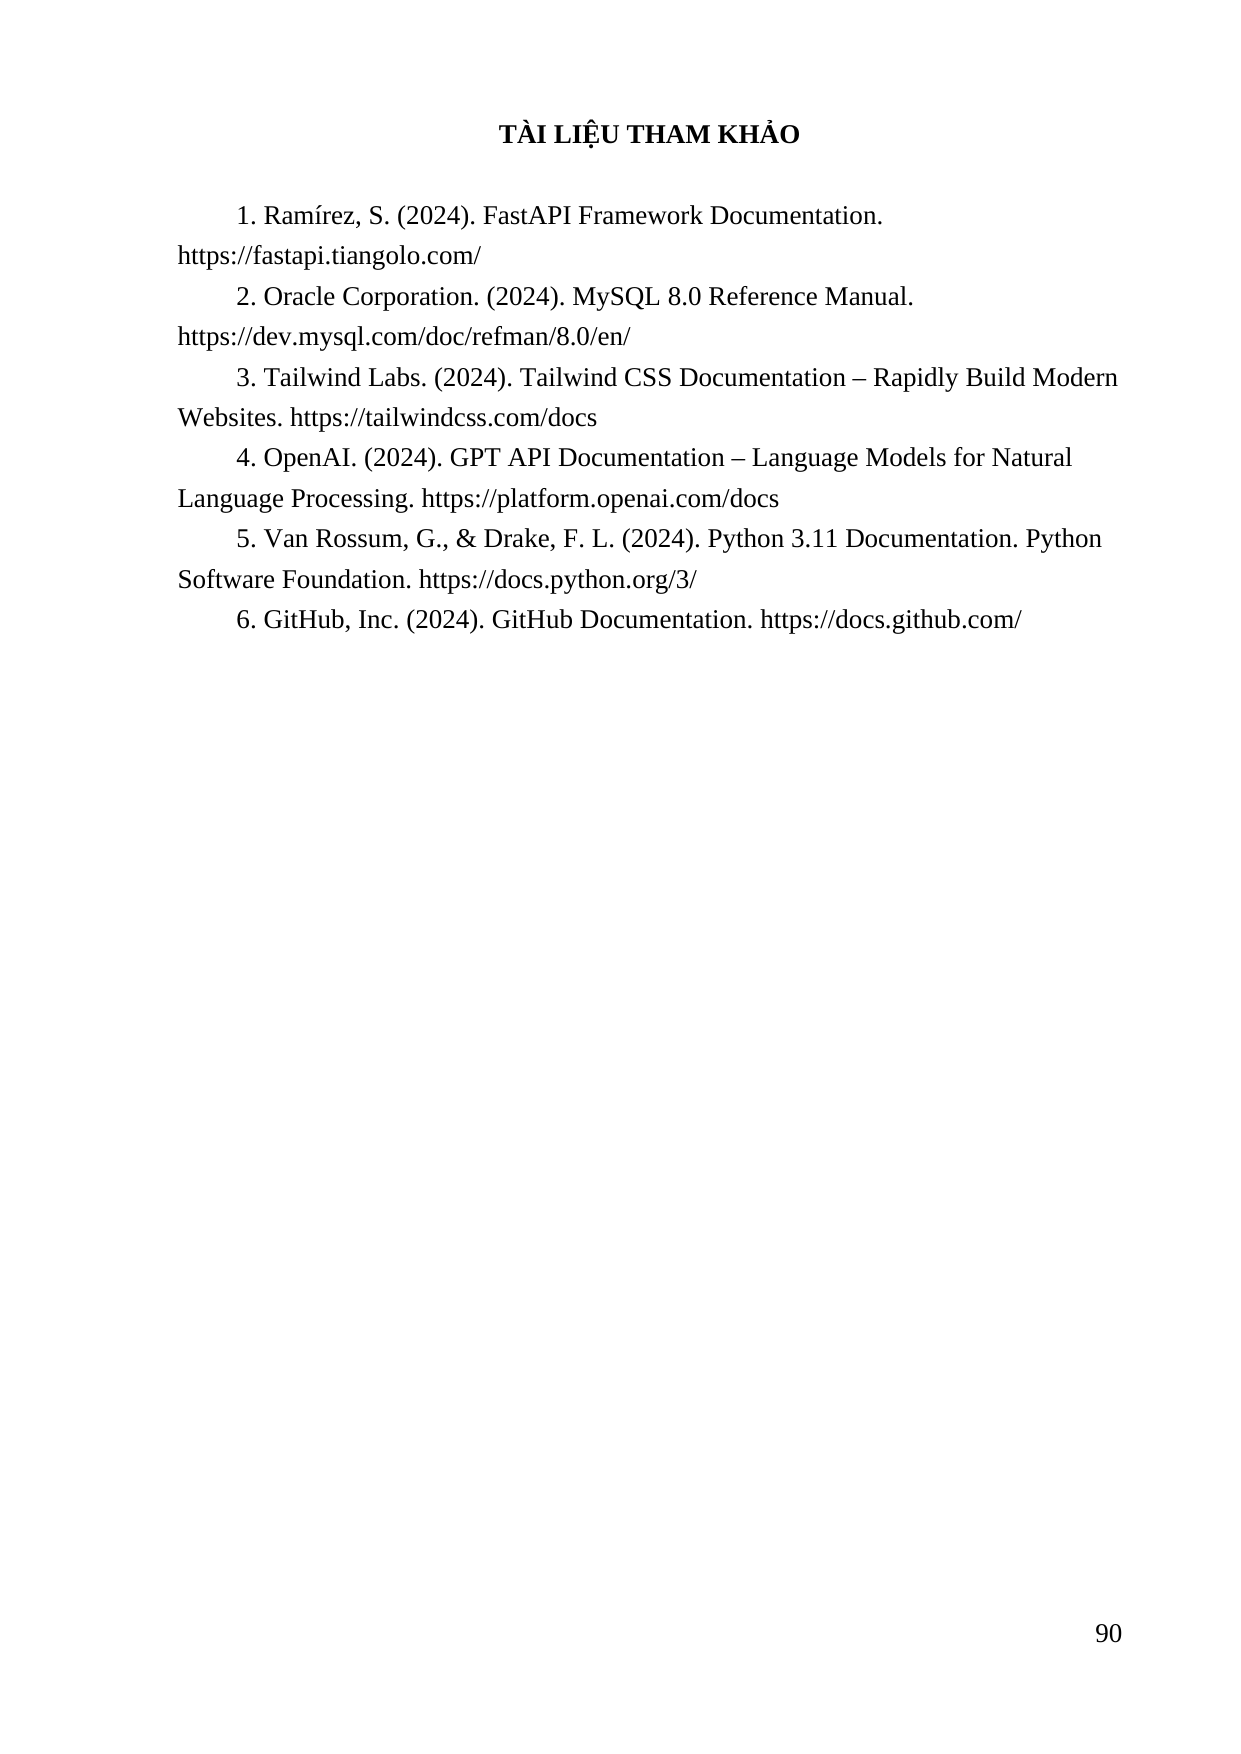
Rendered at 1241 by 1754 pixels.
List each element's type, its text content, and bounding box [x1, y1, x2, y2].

text 1. Ramírez, S. (2024). FastAPI Framework Documentation. https://fastapi.tiangolo.com/ [177, 199, 1122, 271]
subtitle TÀI LIỆU THAM KHẢO [177, 118, 1122, 149]
text 3. Tailwind Labs. (2024). Tailwind CSS Documentation – Rapidly Build Modern Websites. https://tailwindcss.com/docs [177, 361, 1122, 432]
text 6. GitHub, Inc. (2024). GitHub Documentation. https://docs.github.com/ [177, 603, 1122, 634]
text 5. Van Rossum, G., & Drake, F. L. (2024). Python 3.11 Documentation. Python Software Foundation. https://docs.python.org/3/ [177, 522, 1122, 594]
text 2. Oracle Corporation. (2024). MySQL 8.0 Reference Manual. https://dev.mysql.com/doc/refman/8.0/en/ [177, 280, 1122, 351]
text 4. OpenAI. (2024). GPT API Documentation – Language Models for Natural Language Processing. https://platform.openai.com/docs [177, 441, 1122, 513]
